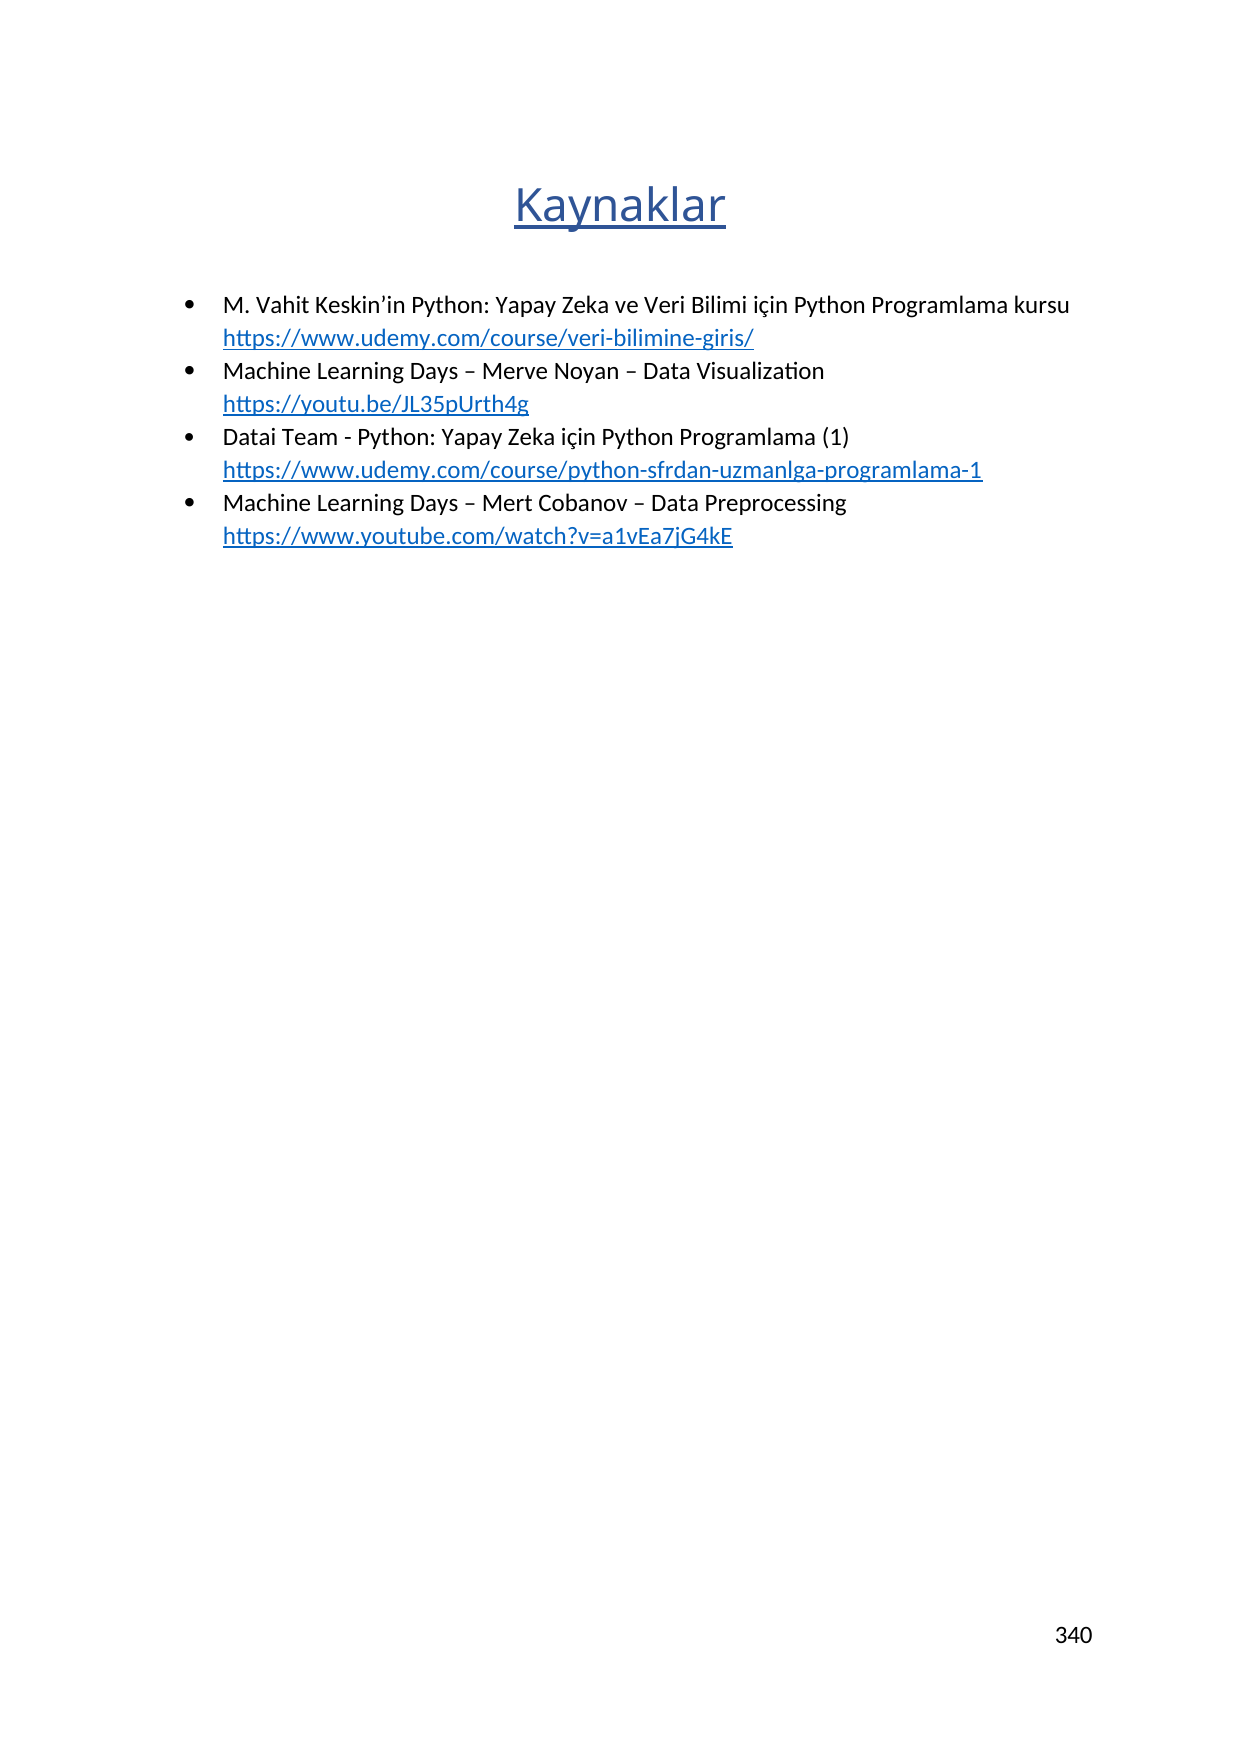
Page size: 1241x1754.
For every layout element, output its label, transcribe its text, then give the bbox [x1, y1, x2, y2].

list Datai Team - Python: Yapay Zeka için Python Programlama (1) https://www.udemy.com/course/python-sfrdan-uzmanlga-programlama-1 [185, 421, 1092, 485]
list https://www.udemy.com/course/veri-bilimine-giris/ [223, 322, 1092, 353]
list Machine Learning Days – Merve Noyan – Data Visualization https://youtu.be/JL35pUrth4g [185, 355, 1092, 419]
list https://www.youtube.com/watch?v=a1vEa7jG4kE [223, 520, 1092, 551]
list M. Vahit Keskin’in Python: Yapay Zeka ve Veri Bilimi için Python Programlama kursu [185, 289, 1092, 320]
subtitle Kaynaklar [148, 173, 1092, 235]
list Machine Learning Days – Mert Cobanov – Data Preprocessing [185, 487, 1092, 518]
